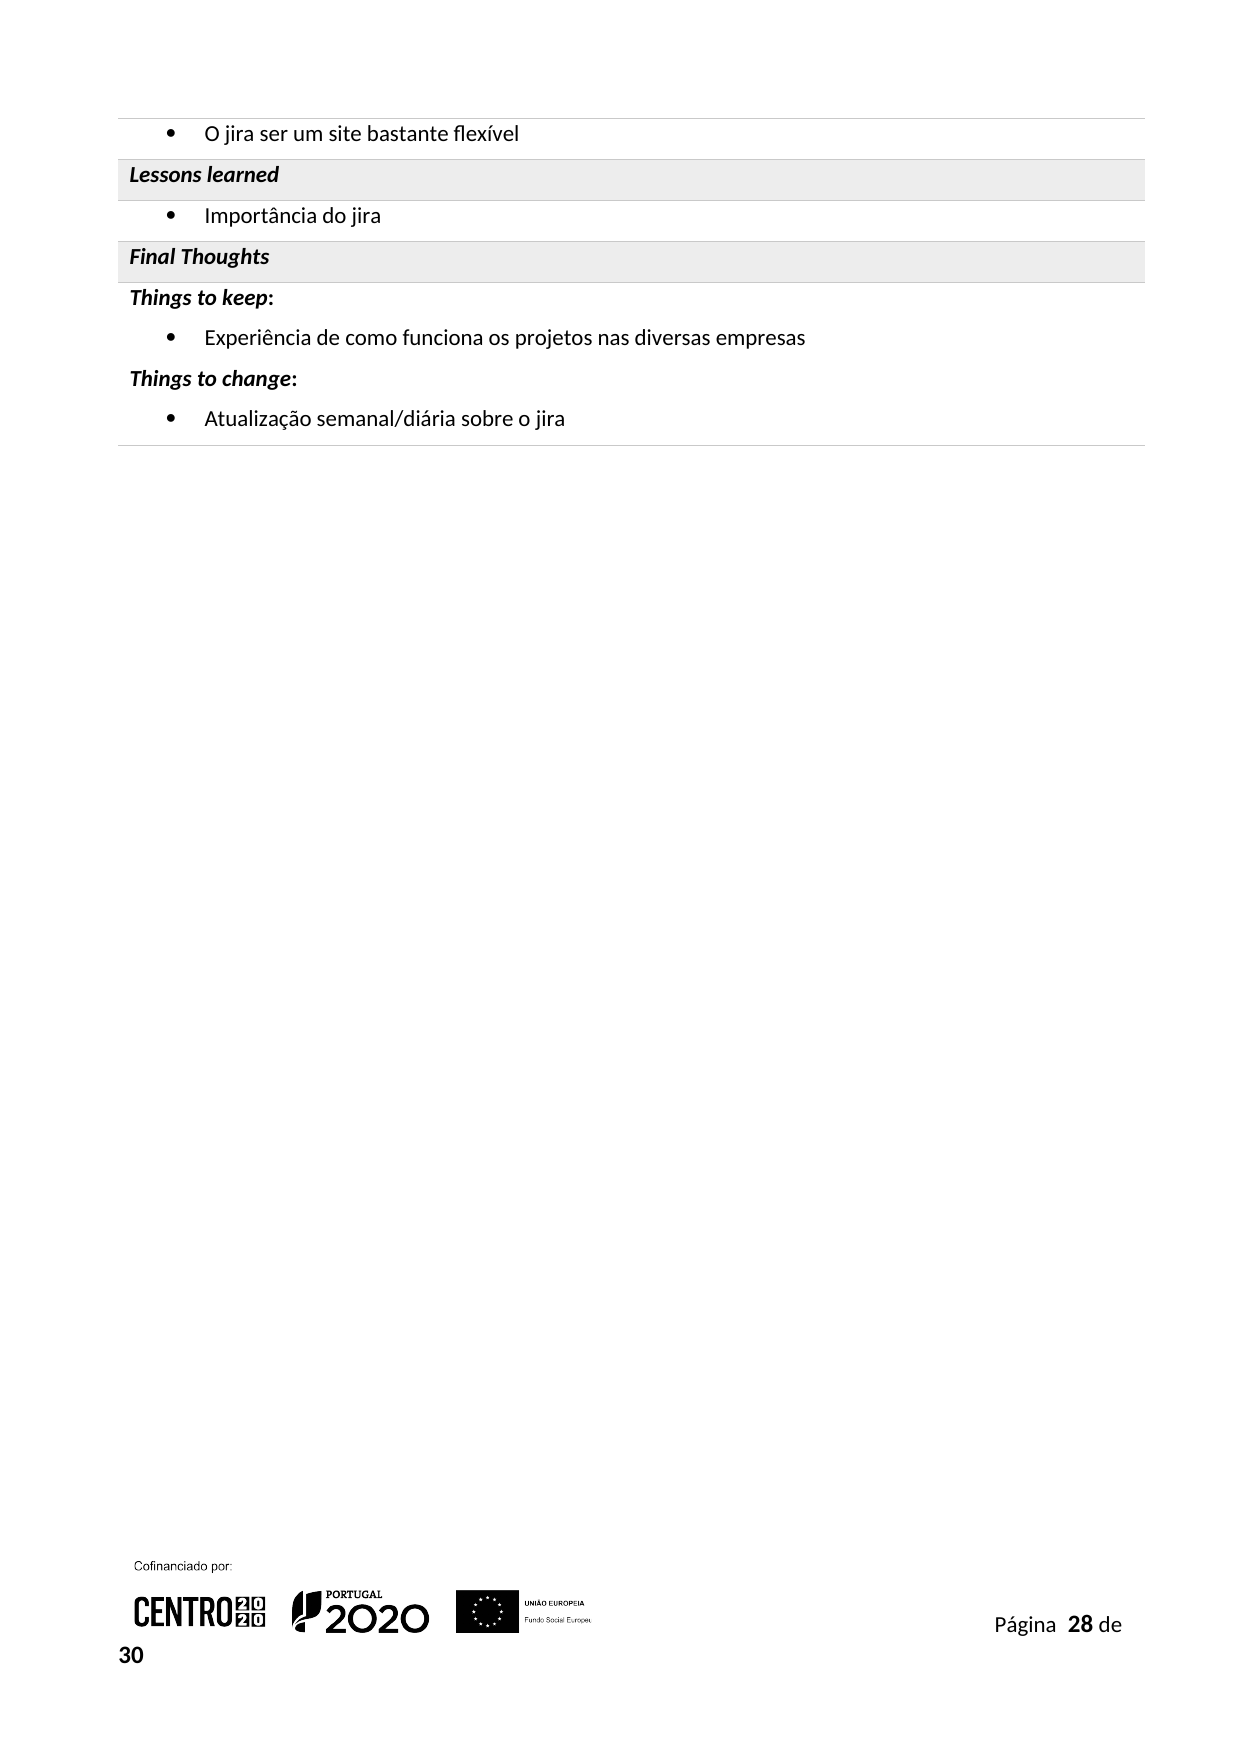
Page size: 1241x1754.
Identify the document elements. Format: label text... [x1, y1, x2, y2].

table_cell Final Thoughts [118, 242, 1145, 282]
picture [134, 1561, 592, 1633]
table_cell Importância do jira [118, 201, 1145, 241]
table_cell Lessons learned [118, 160, 1145, 200]
table_cell Things to keep: Experiência de como funciona os projetos nas diversas empresas Things to change: Atualização semanal/diária sobre o jira [118, 283, 1145, 445]
table_cell O jira ser um site bastante flexível [118, 119, 1145, 159]
